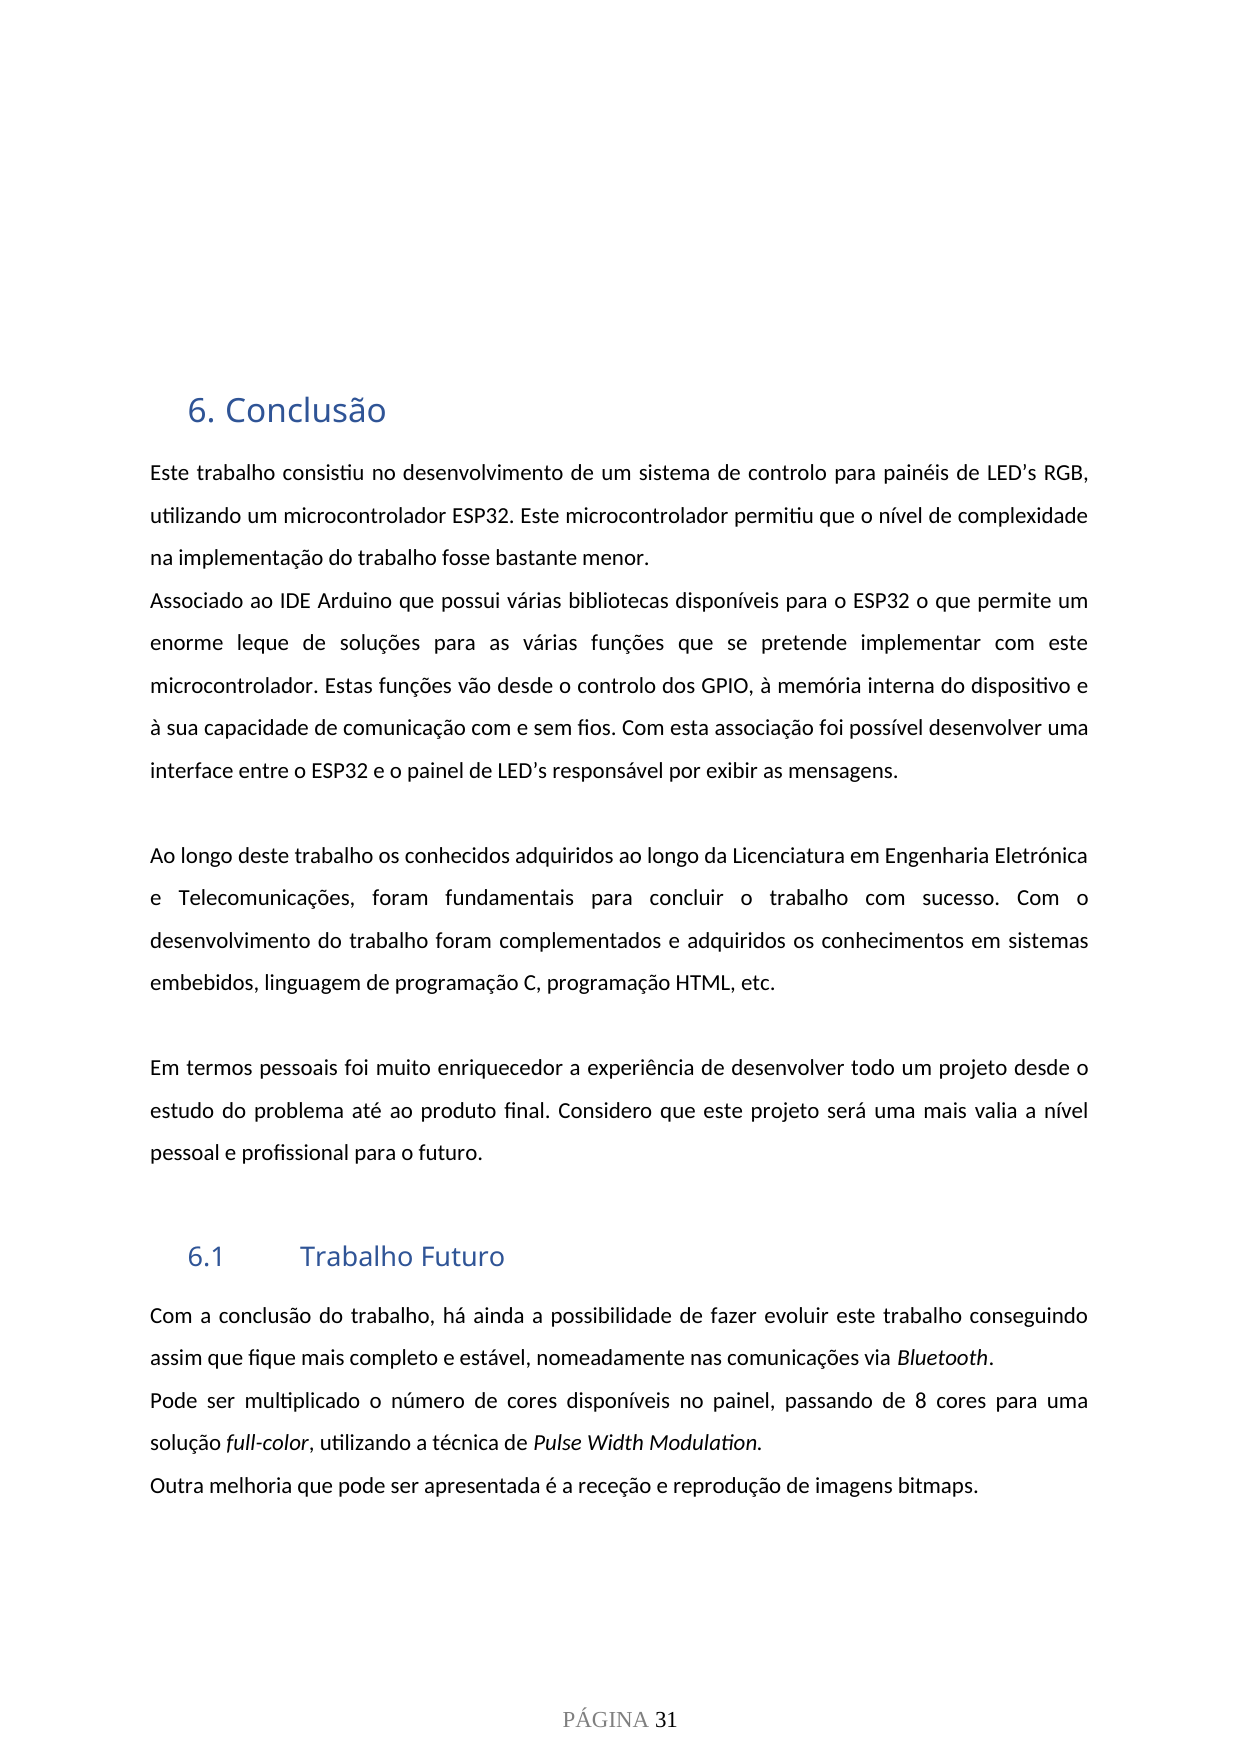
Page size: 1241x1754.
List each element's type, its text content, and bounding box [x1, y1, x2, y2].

subtitle Conclusão [187, 387, 1090, 432]
text Este trabalho consistiu no desenvolvimento de um sistema de controlo para painéis de LED’s RGB, utilizando um microcontrolador ESP32. Este microcontrolador permitiu que o nível de complexidade na implementação do trabalho fosse bastante menor. [150, 458, 1090, 571]
text Com a conclusão do trabalho, há ainda a possibilidade de fazer evoluir este trabalho conseguindo assim que fique mais completo e estável, nomeadamente nas comunicações via Bluetooth. [150, 1301, 1090, 1372]
text Em termos pessoais foi muito enriquecedor a experiência de desenvolver todo um projeto desde o estudo do problema até ao produto final. Considero que este projeto será uma mais valia a nível pessoal e profissional para o futuro. [150, 1053, 1090, 1166]
text Pode ser multiplicado o número de cores disponíveis no painel, passando de 8 cores para uma solução full-color, utilizando a técnica de Pulse Width Modulation. [150, 1386, 1090, 1457]
subtitle Trabalho Futuro [187, 1238, 1090, 1275]
text Ao longo deste trabalho os conhecidos adquiridos ao longo da Licenciatura em Engenharia Eletrónica e Telecomunicações, foram fundamentais para concluir o trabalho com sucesso. Com o desenvolvimento do trabalho foram complementados e adquiridos os conhecimentos em sistemas embebidos, linguagem de programação C, programação HTML, etc. [150, 841, 1090, 996]
text Outra melhoria que pode ser apresentada é a receção e reprodução de imagens bitmaps. [150, 1471, 1090, 1499]
text Associado ao IDE Arduino que possui várias bibliotecas disponíveis para o ESP32 o que permite um enorme leque de soluções para as várias funções que se pretende implementar com este microcontrolador. Estas funções vão desde o controlo dos GPIO, à memória interna do dispositivo e à sua capacidade de comunicação com e sem fios. Com esta associação foi possível desenvolver uma interface entre o ESP32 e o painel de LED’s responsável por exibir as mensagens. [150, 586, 1090, 784]
